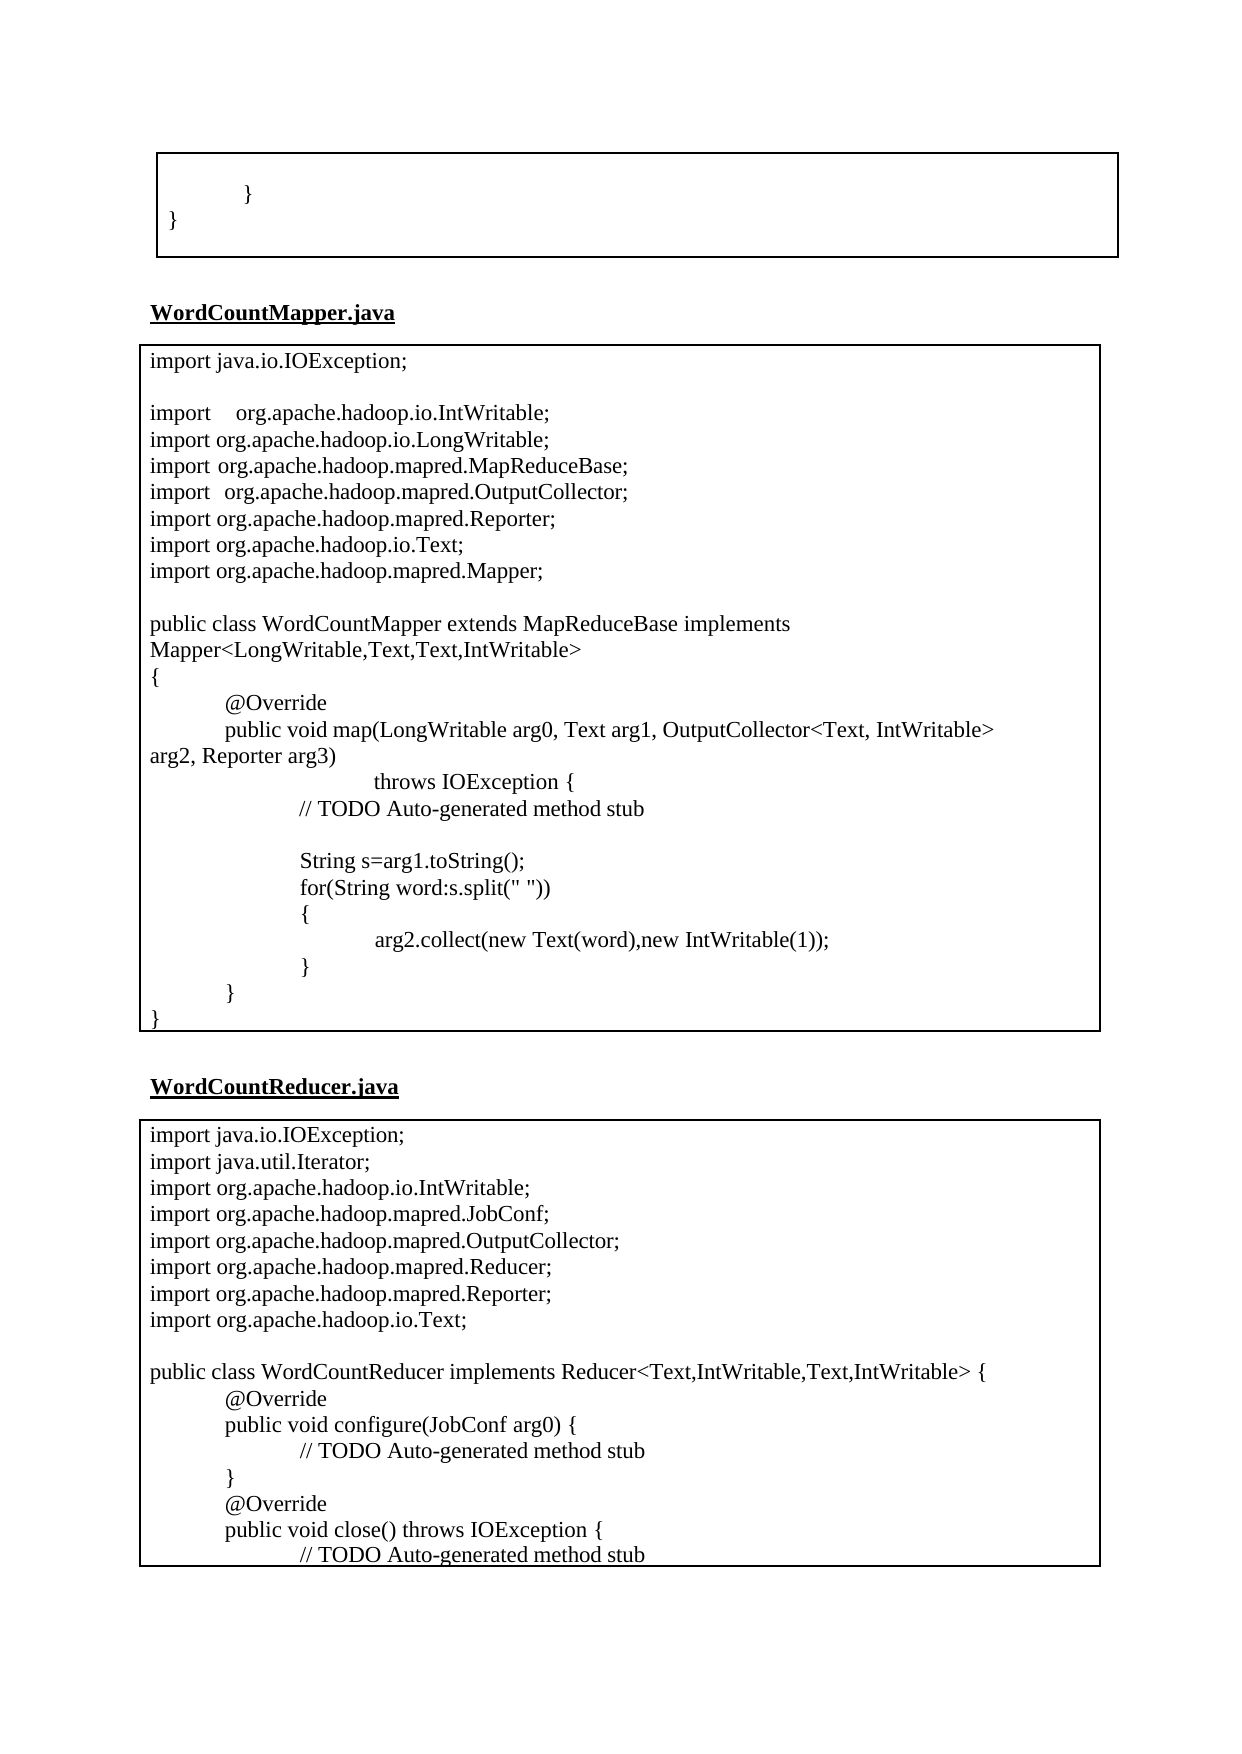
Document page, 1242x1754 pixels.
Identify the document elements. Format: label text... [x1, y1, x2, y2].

text WordCountReducer.java [150, 1073, 1181, 1100]
text WordCountMapper.java [150, 299, 1181, 325]
